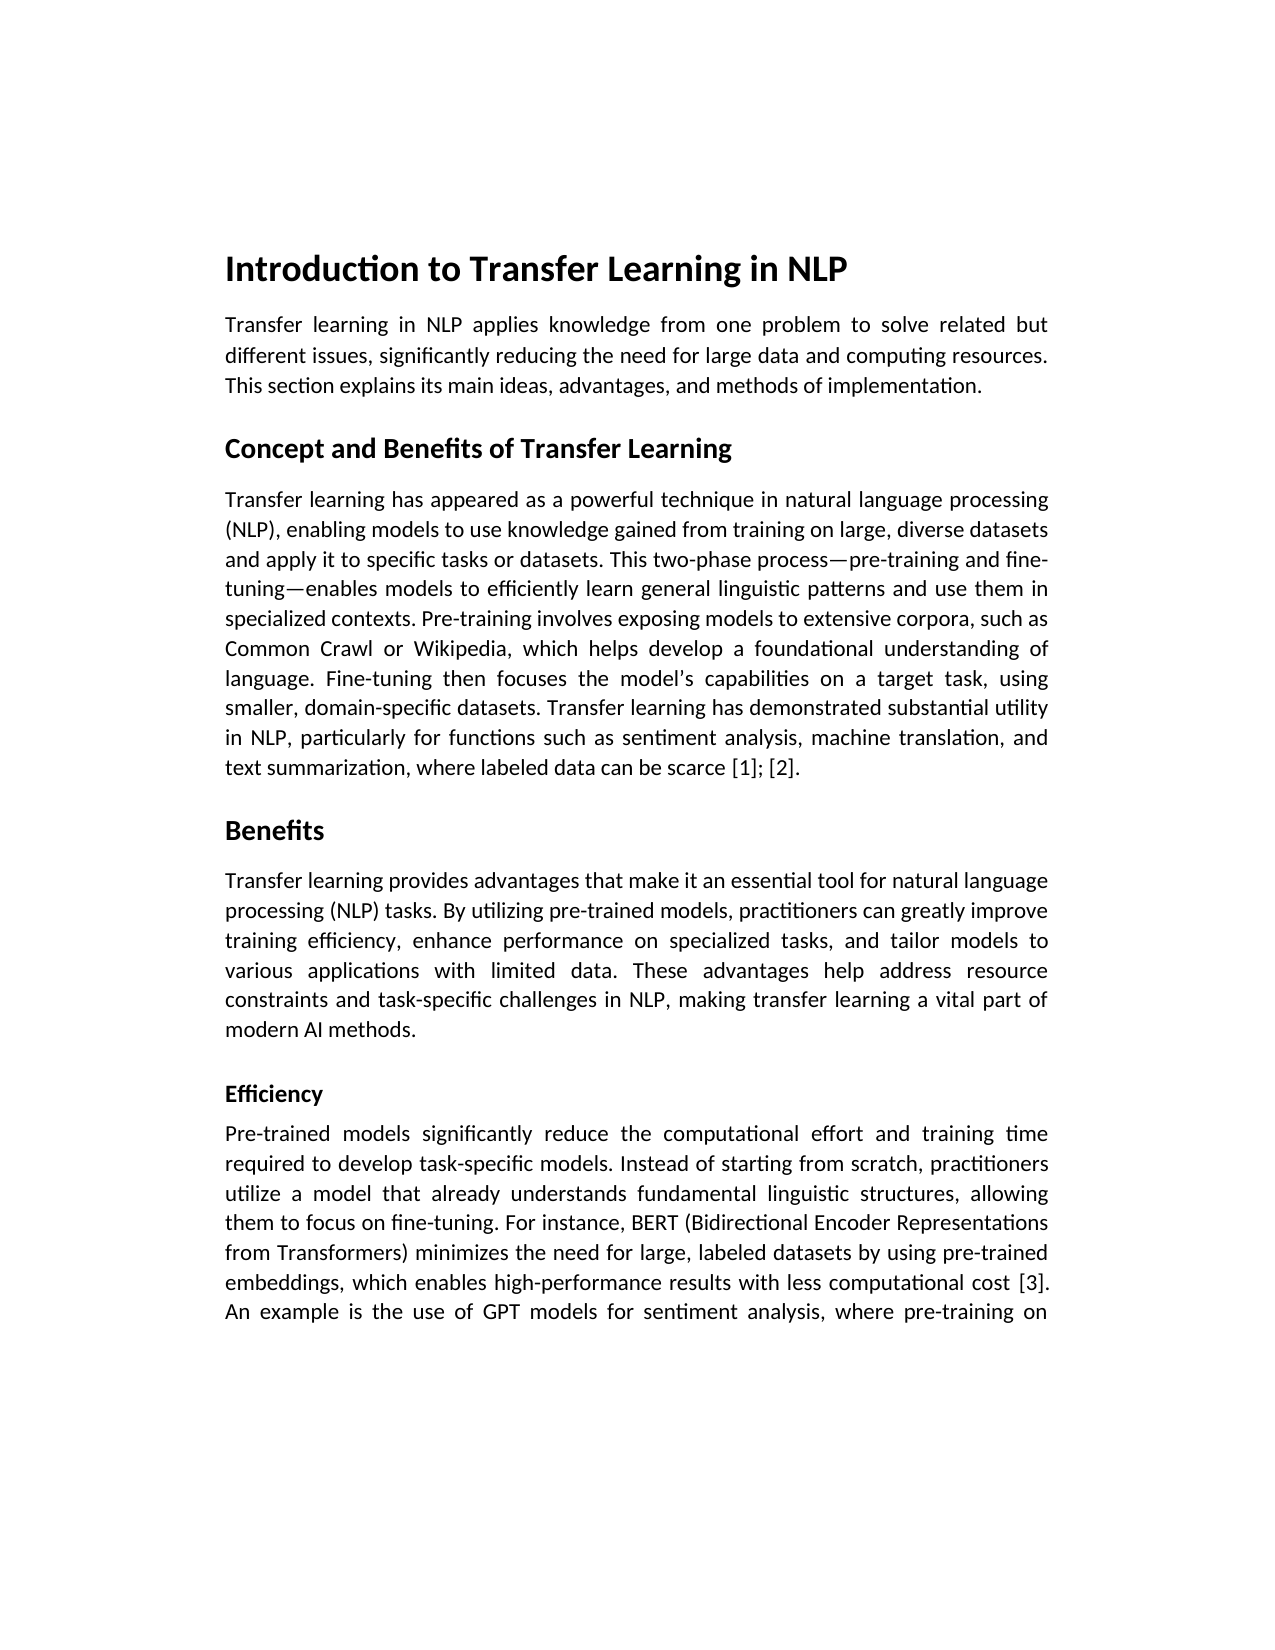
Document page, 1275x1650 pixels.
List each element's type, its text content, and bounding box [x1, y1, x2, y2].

text Introduction to Transfer Learning in NLP [225, 244, 1050, 290]
text Transfer learning provides advantages that make it an essential tool for natural language processing (NLP) tasks. By utilizing pre-trained models, practitioners can greatly improve training efficiency, enhance performance on specialized tasks, and tailor models to various applications with limited data. These advantages help address resource constraints and task-specific challenges in NLP, making transfer learning a vital part of modern AI methods. [225, 867, 1050, 1043]
subtitle Efficiency [225, 1078, 1050, 1109]
subtitle Benefits [225, 812, 1050, 847]
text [225, 1119, 1050, 1326]
text Transfer learning in NLP applies knowledge from one problem to solve related but different issues, significantly reducing the need for large data and computing resources. This section explains its main ideas, advantages, and methods of implementation. [225, 311, 1050, 399]
subtitle Concept and Benefits of Transfer Learning [225, 430, 1050, 466]
text Transfer learning has appeared as a powerful technique in natural language processing (NLP), enabling models to use knowledge gained from training on large, diverse datasets and apply it to specific tasks or datasets. This two-phase process—pre-training and fine-tuning—enables models to efficiently learn general linguistic patterns and use them in specialized contexts. Pre-training involves exposing models to extensive corpora, such as Common Crawl or Wikipedia, which helps develop a foundational understanding of language. Fine-tuning then focuses the model’s capabilities on a target task, using smaller, domain-specific datasets. Transfer learning has demonstrated substantial utility in NLP, particularly for functions such as sentiment analysis, machine translation, and text summarization, where labeled data can be scarce ; . [225, 486, 1050, 781]
